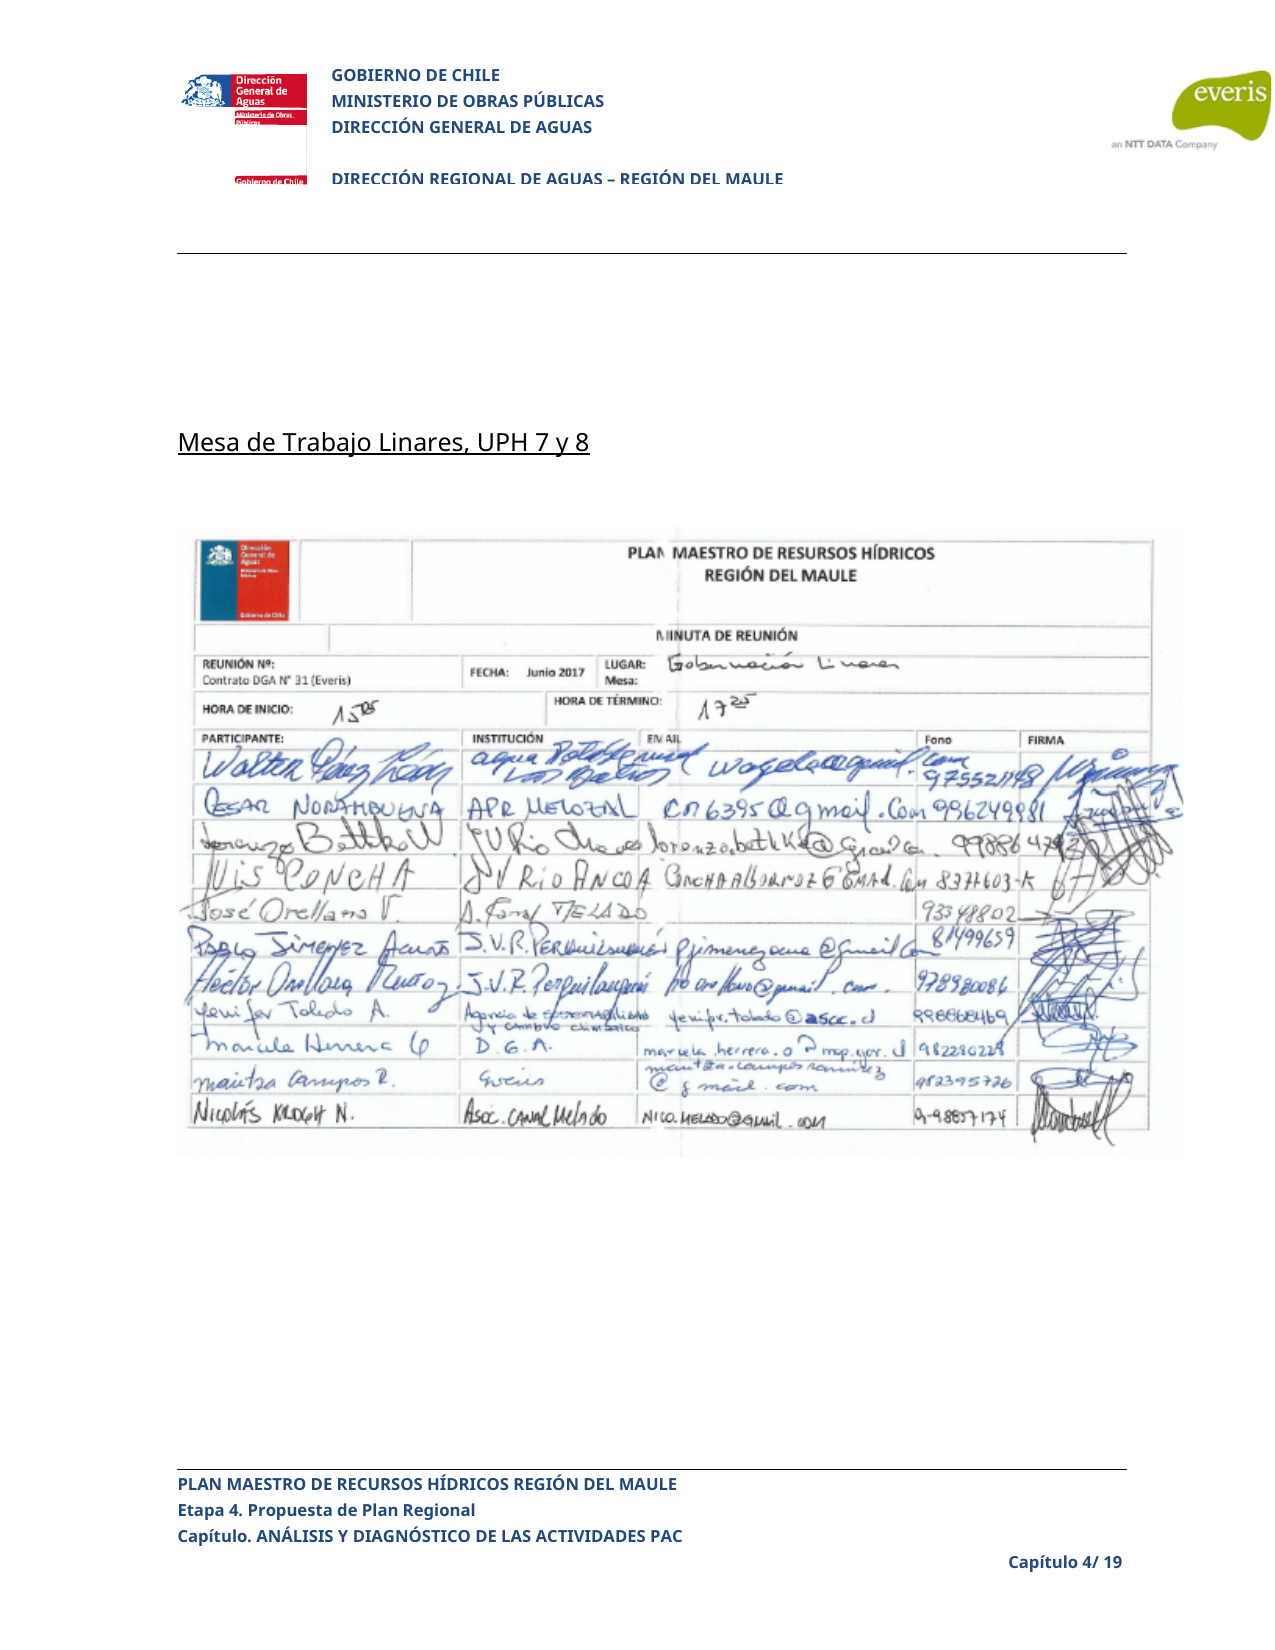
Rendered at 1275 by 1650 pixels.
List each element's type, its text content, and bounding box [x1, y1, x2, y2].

picture [177, 527, 1184, 1157]
picture [1109, 62, 1272, 153]
text Mesa de Trabajo Linares, UPH 7 y 8 [177, 424, 1127, 458]
